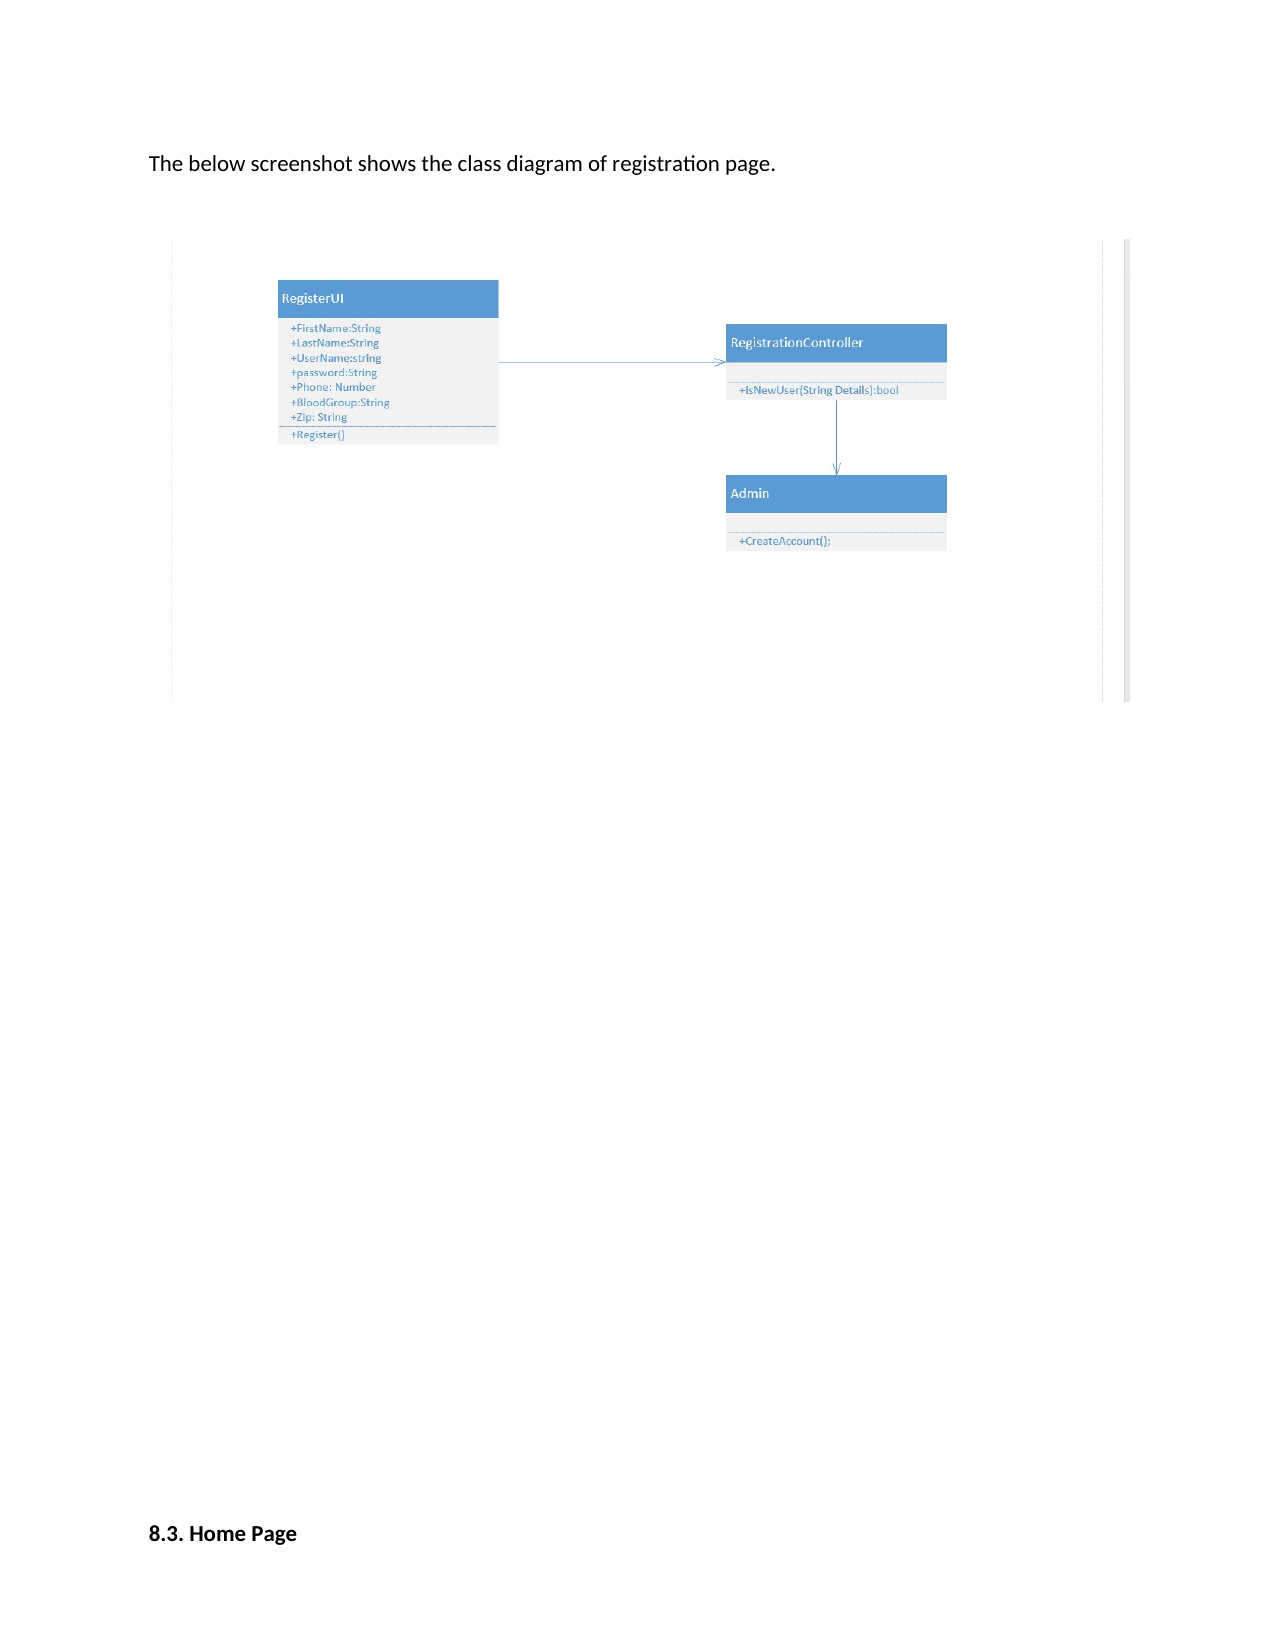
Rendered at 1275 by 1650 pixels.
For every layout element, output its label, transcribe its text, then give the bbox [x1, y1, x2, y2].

subtitle 8.3. Home Page [148, 1519, 1149, 1547]
text The below screenshot shows the class diagram of registration page. [148, 149, 1126, 177]
picture [155, 239, 1131, 702]
